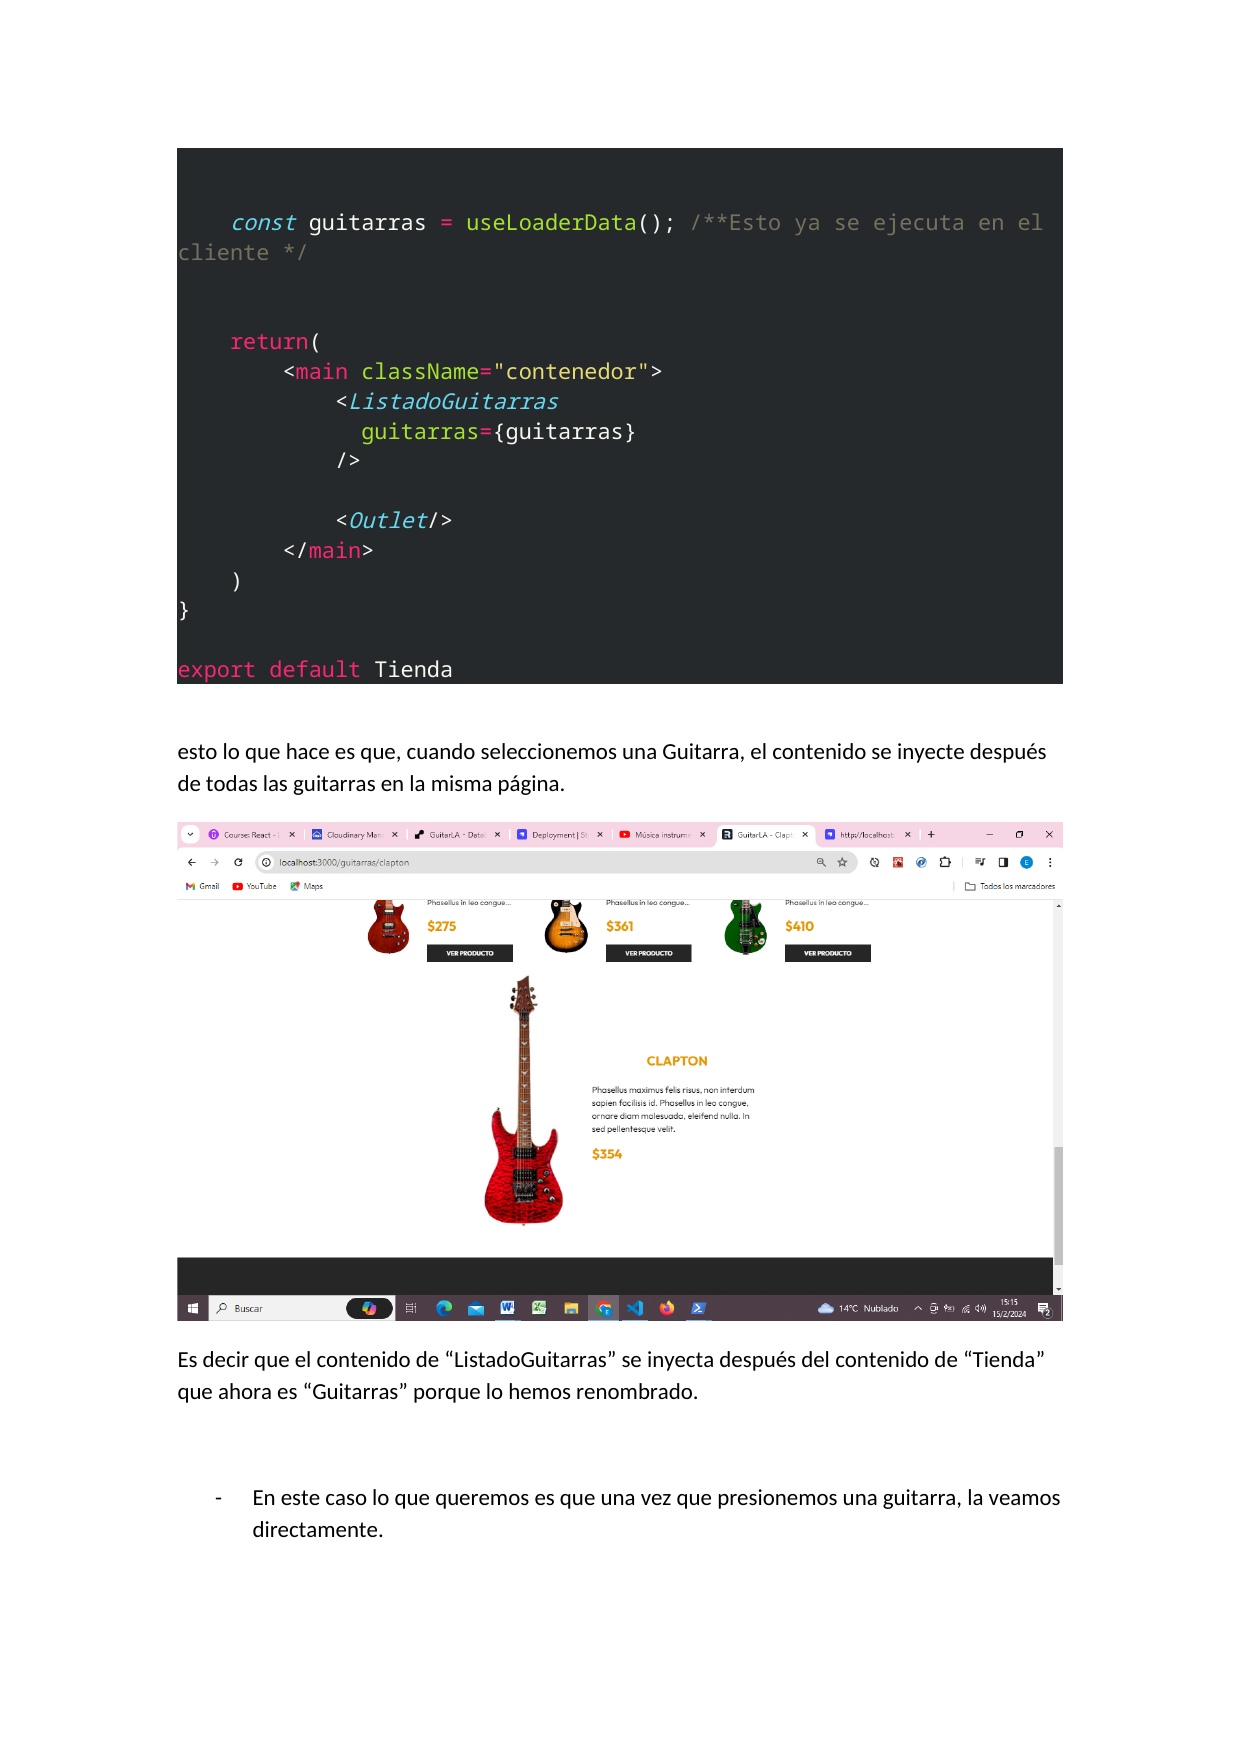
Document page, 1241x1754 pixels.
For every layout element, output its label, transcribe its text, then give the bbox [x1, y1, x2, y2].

text <ListadoGuitarras [177, 386, 1063, 416]
text <main className="contenedor"> [177, 356, 1063, 386]
list En este caso lo que queremos es que una vez que presionemos una guitarra, la veamos directamente. [215, 1483, 1063, 1543]
text ) [177, 565, 1063, 594]
text /> [177, 446, 1063, 475]
text } [177, 594, 1063, 624]
text <Outlet/> [177, 505, 1063, 535]
picture [177, 822, 1063, 1321]
text </main> [177, 535, 1063, 565]
text esto lo que hace es que, cuando seleccionemos una Guitarra, el contenido se inyecte después de todas las guitarras en la misma página. [177, 737, 1063, 797]
text guitarras={guitarras} [177, 416, 1063, 446]
text return( [177, 326, 1063, 356]
text export default Tienda [177, 654, 1063, 684]
text Es decir que el contenido de “ListadoGuitarras” se inyecta después del contenido de “Tienda” que ahora es “Guitarras” porque lo hemos renombrado. [177, 1345, 1063, 1405]
text const guitarras = useLoaderData(); /**Esto ya se ejecuta en el cliente */ [177, 207, 1063, 267]
